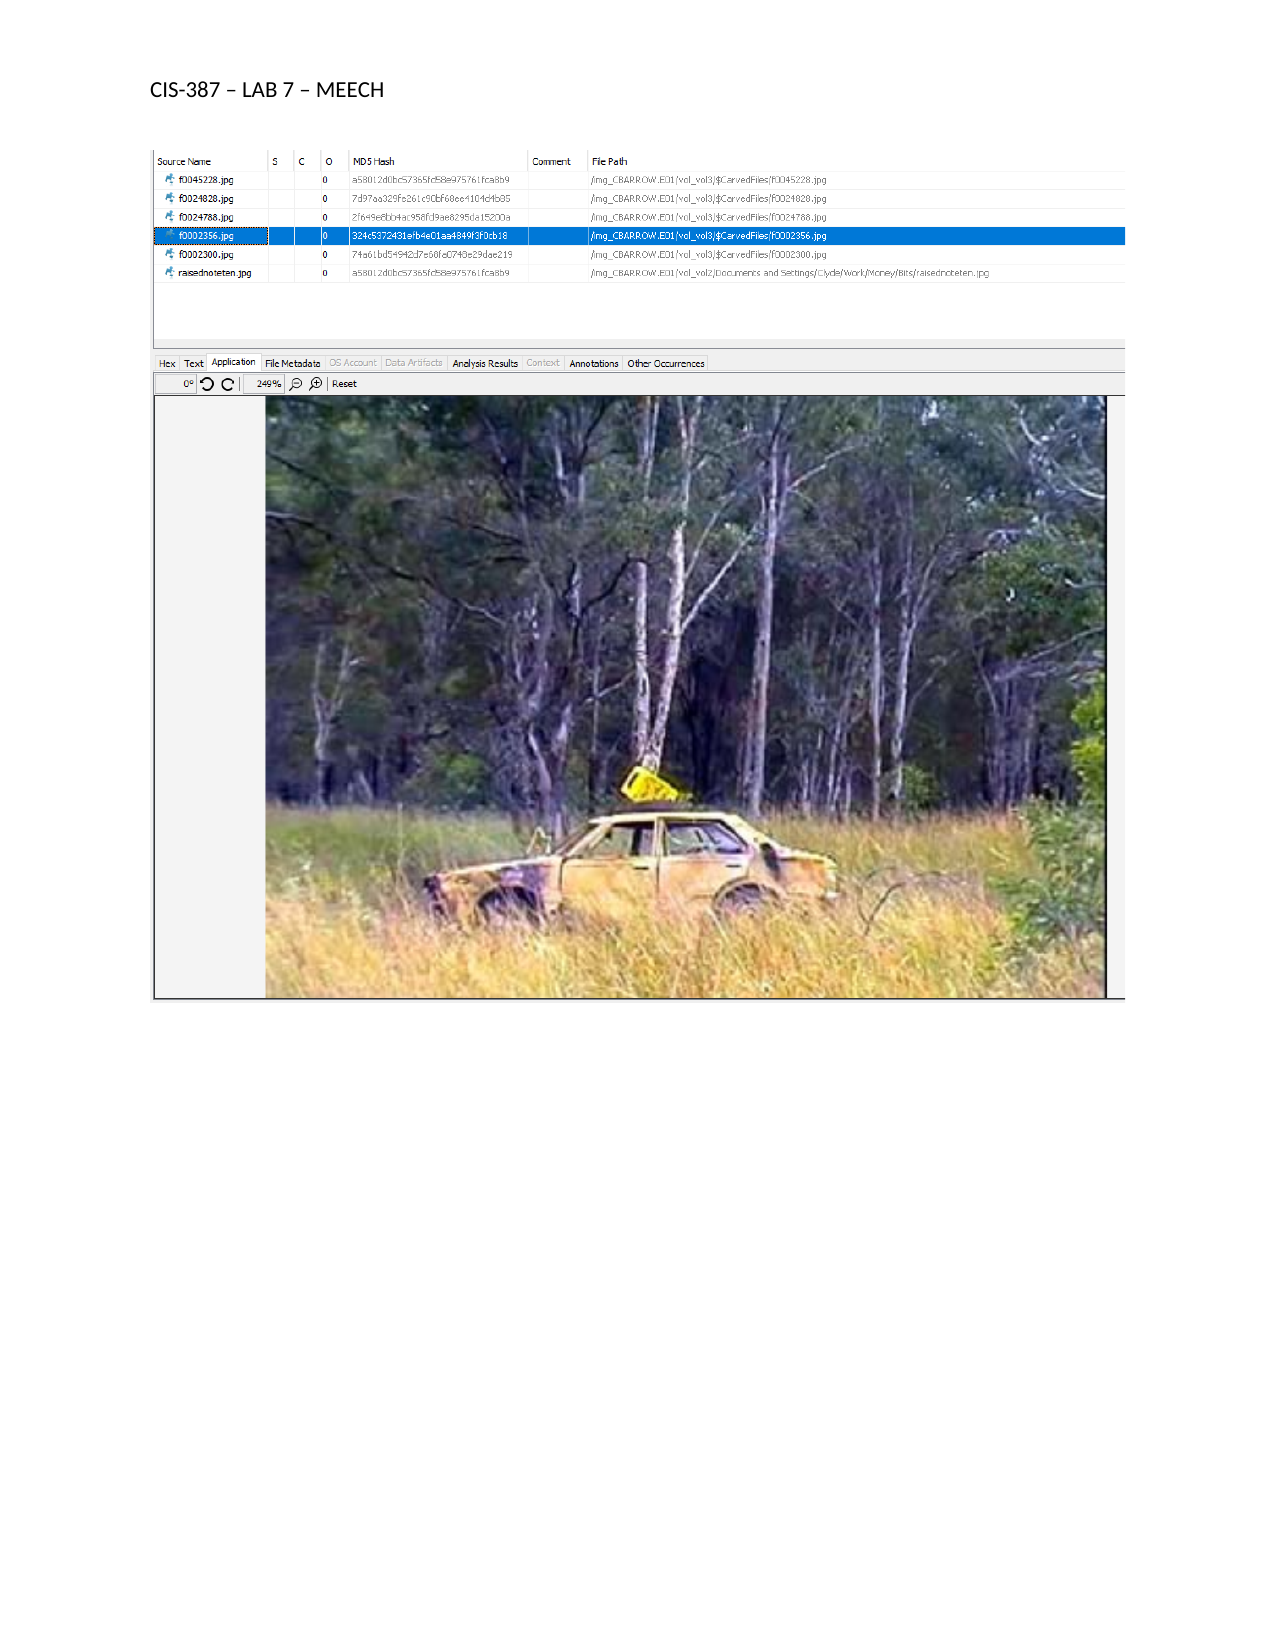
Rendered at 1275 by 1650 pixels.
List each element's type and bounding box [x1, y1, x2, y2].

picture [150, 150, 1125, 1003]
